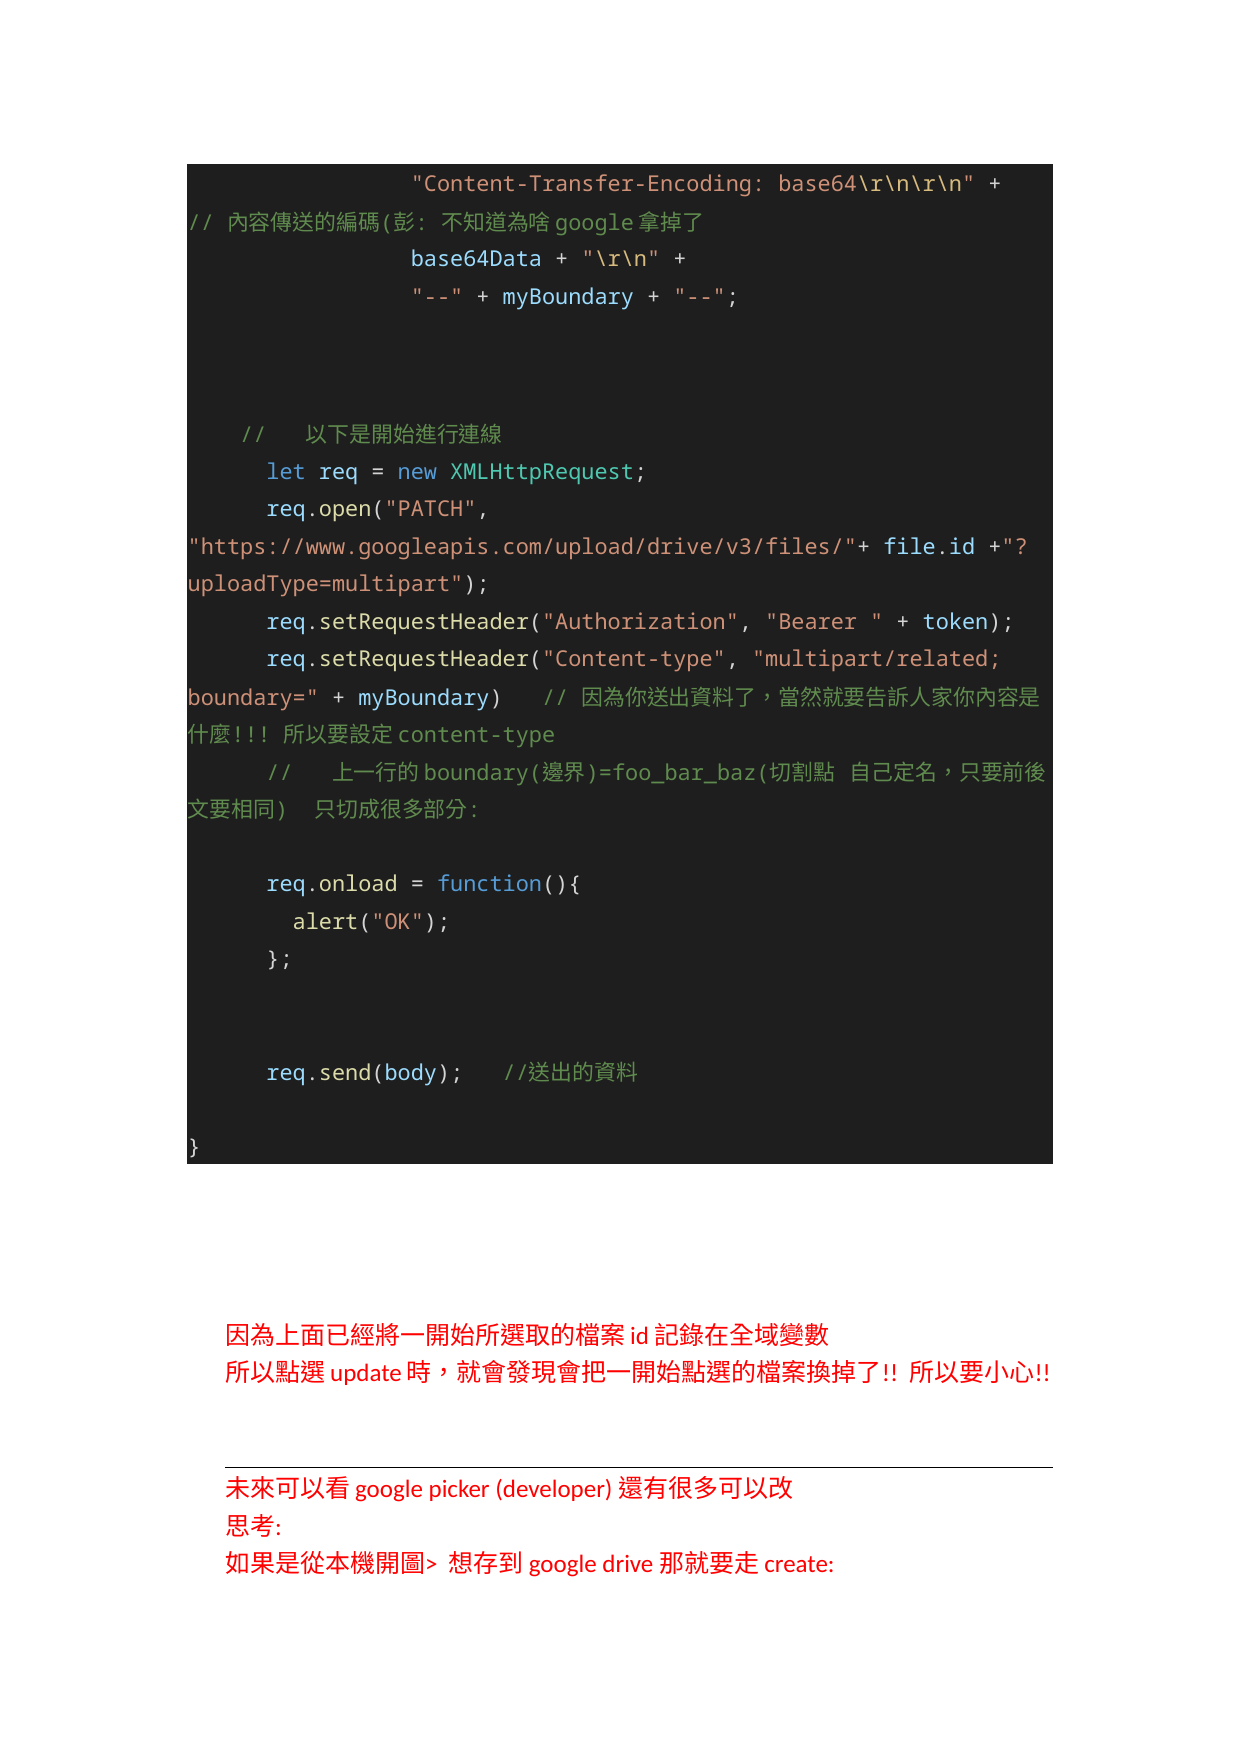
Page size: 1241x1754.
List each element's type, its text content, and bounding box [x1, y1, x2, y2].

list 所以點選update時，就會發現會把一開始點選的檔案換掉了!! 所以要小心!! [225, 1352, 1053, 1389]
text base64Data + "\r\n" + [187, 239, 1053, 277]
text }; [187, 939, 1053, 977]
list 思考: [225, 1506, 1053, 1543]
text req.onload = function(){ [187, 864, 1053, 902]
text "--" + myBoundary + "--"; [187, 277, 1053, 314]
text req.setRequestHeader("Content-type", "multipart/related; boundary=" + myBoundary) // 因為你送出資料了，當然就要告訴人家你內容是什麼!!! 所以要設定content-type [187, 639, 1053, 752]
text // 上一行的boundary(邊界)=foo_bar_baz(切割點 自己定名，只要前後文要相同) 只切成很多部分: [187, 752, 1053, 827]
text let req = new XMLHttpRequest; [187, 452, 1053, 489]
list 因為上面已經將一開始所選取的檔案id記錄在全域變數 [225, 1314, 1053, 1352]
list 如果是從本機開圖> 想存到google drive 那就要走create: [225, 1543, 1053, 1581]
text // 以下是開始進行連線 [187, 414, 1053, 452]
list 未來可以看google picker (developer) 還有很多可以改 [225, 1468, 1053, 1506]
text req.open("PATCH", "https://www.googleapis.com/upload/drive/v3/files/"+ file.id +"?uploadType=multipart"); [187, 489, 1053, 602]
text "Content-Transfer-Encoding: base64\r\n\r\n" + // 內容傳送的編碼(彭: 不知道為啥google拿掉了 [187, 164, 1053, 239]
text alert("OK"); [187, 902, 1053, 939]
text } [187, 1127, 1053, 1164]
text req.setRequestHeader("Authorization", "Bearer " + token); [187, 602, 1053, 639]
text req.send(body); //送出的資料 [187, 1052, 1053, 1089]
